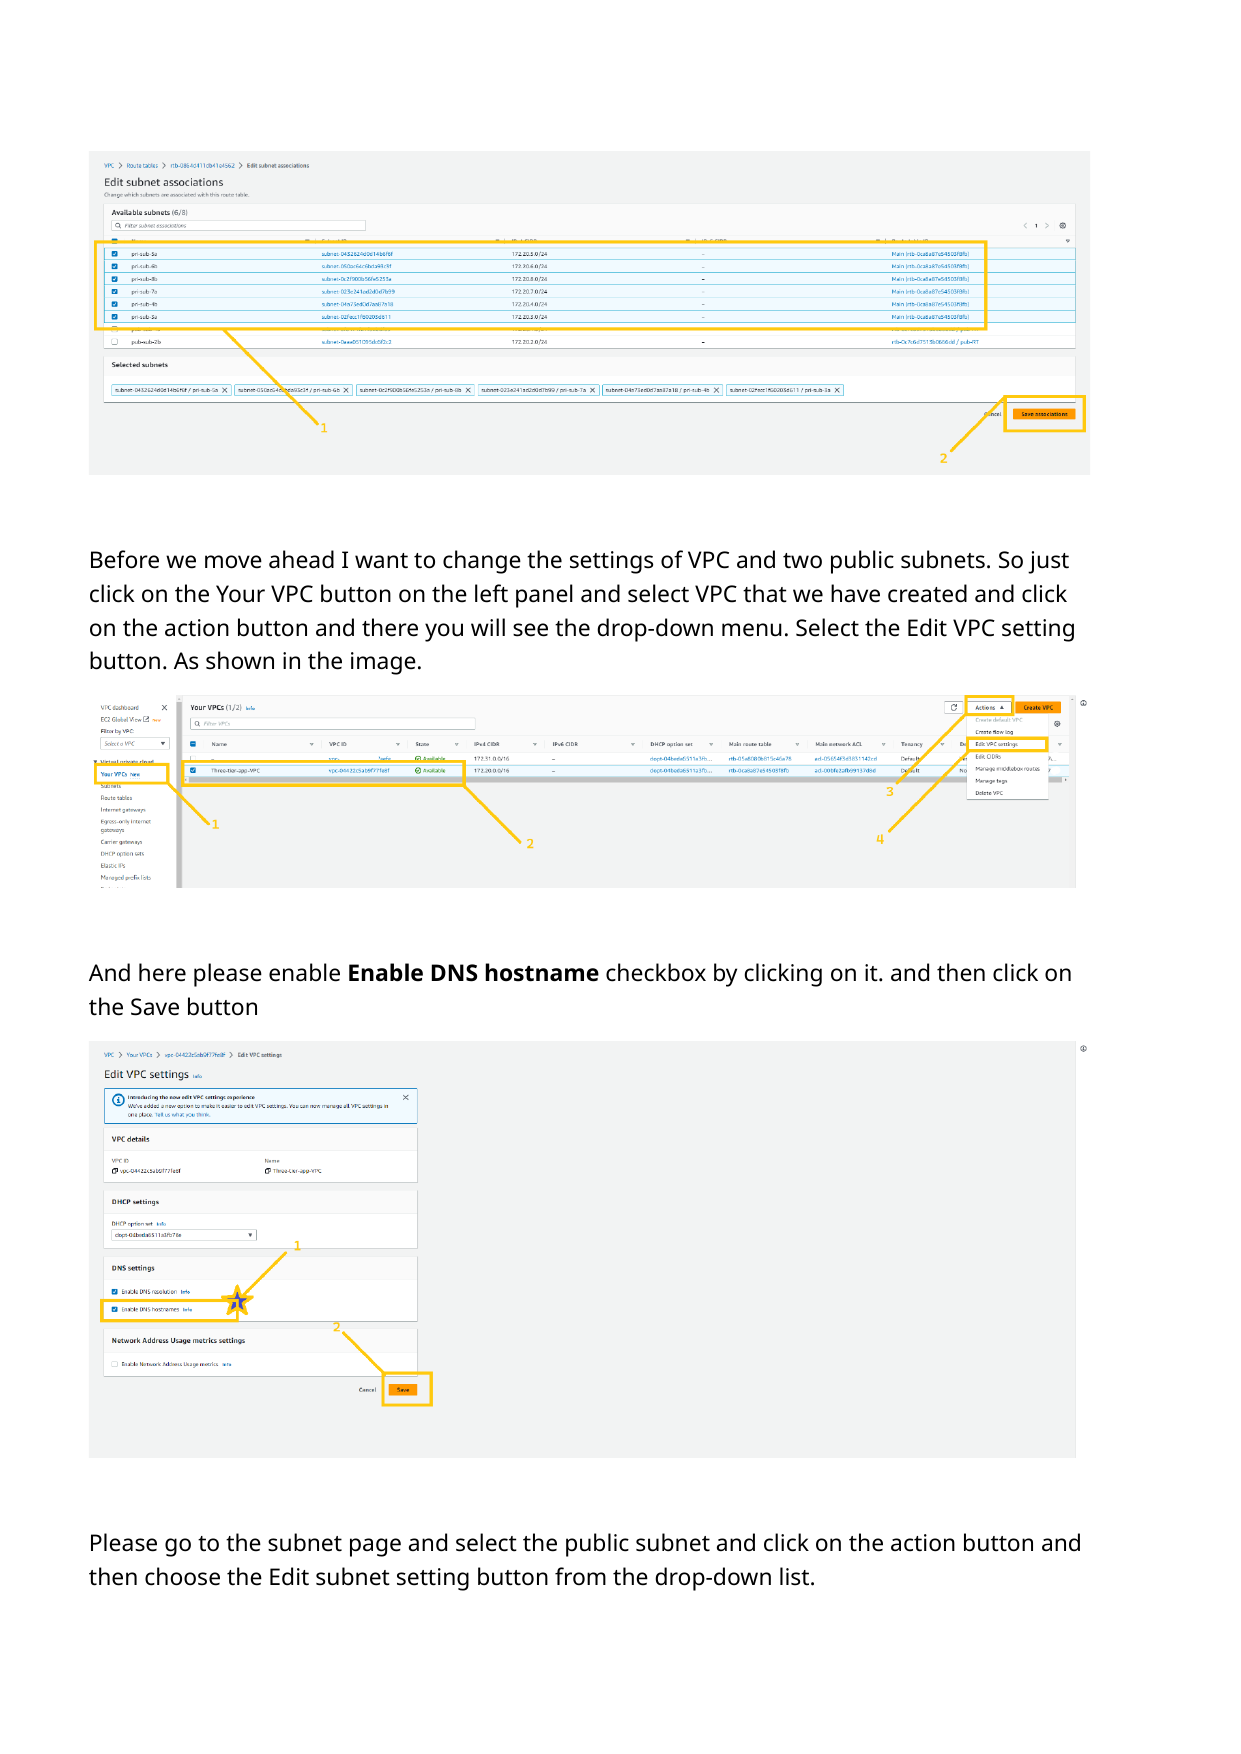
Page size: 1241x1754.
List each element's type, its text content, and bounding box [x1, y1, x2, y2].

picture [88, 1041, 1091, 1458]
picture [88, 151, 1091, 475]
text And here please enable Enable DNS hostname checkbox by clicking on it. and then click on the Save button [89, 957, 1090, 1022]
picture [88, 695, 1091, 888]
text Before we move ahead I want to change the settings of VPC and two public subnets. So just click on the Your VPC button on the left panel and select VPC that we have created and click on the action button and there you will see the drop-down menu. Select the Edit VPC setting button. As shown in the image. [89, 544, 1090, 677]
text Please go to the subnet page and select the public subnet and click on the action button and then choose the Edit subnet setting button from the drop-down list. [89, 1527, 1090, 1592]
